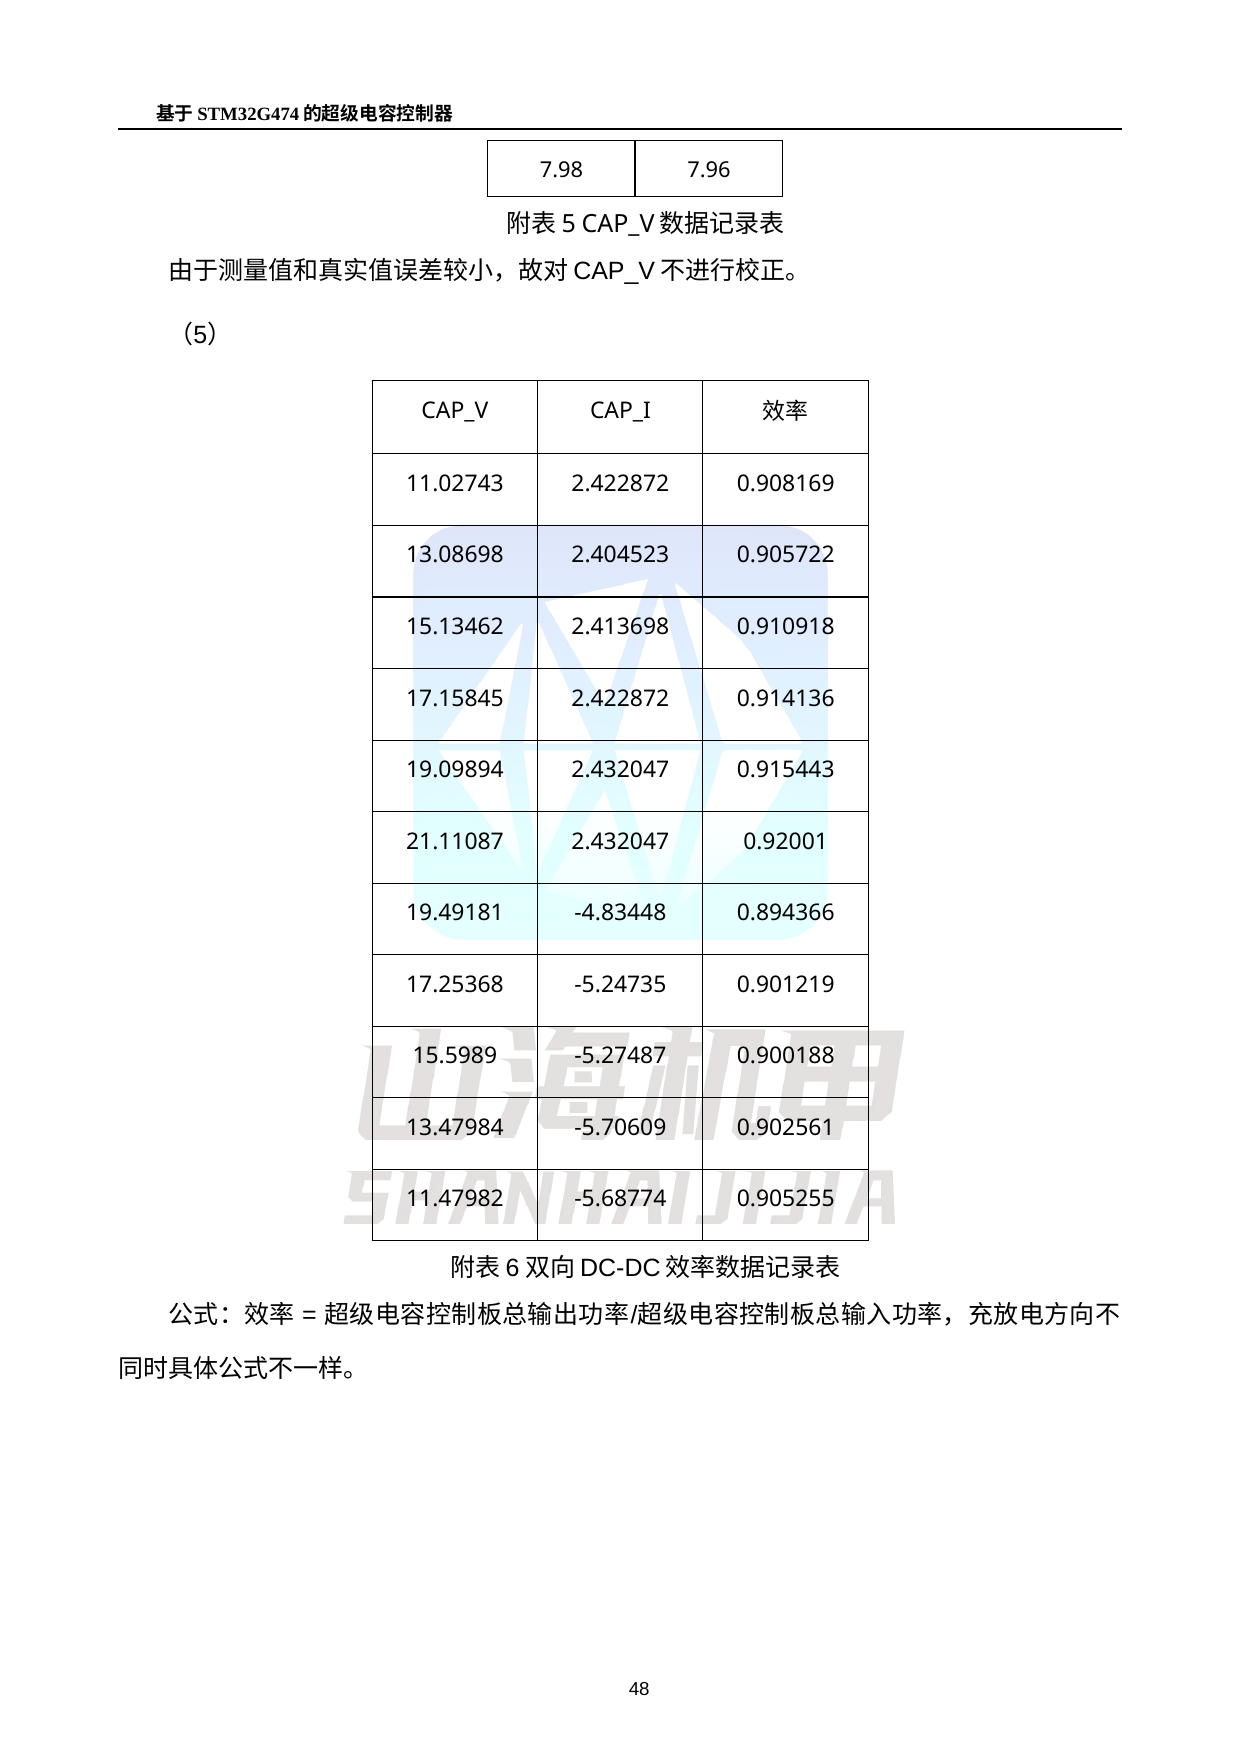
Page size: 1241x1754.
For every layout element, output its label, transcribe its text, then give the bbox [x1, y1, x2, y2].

table_cell 7.98 [488, 141, 634, 196]
table_cell 2.413698 [538, 598, 702, 668]
table_cell 15.5989 [373, 1027, 537, 1097]
table_cell 0.901219 [703, 955, 868, 1026]
text 附表 5 CAP_V数据记录表 [118, 203, 1122, 240]
table_cell 0.92001 [703, 812, 868, 883]
table_cell 2.404523 [538, 526, 702, 596]
table_cell 0.910918 [703, 598, 868, 668]
text （5） [118, 315, 1122, 351]
table_header CAP_I [538, 381, 702, 453]
table_cell 0.894366 [703, 884, 868, 954]
table_cell -4.83448 [538, 884, 702, 954]
table_cell 11.02743 [373, 454, 537, 525]
table_cell -5.24735 [538, 955, 702, 1026]
table_cell 0.900188 [703, 1027, 868, 1097]
table_header 效率 [703, 381, 868, 453]
table_cell 7.96 [636, 141, 782, 196]
table_cell 21.11087 [373, 812, 537, 883]
table_cell 2.432047 [538, 812, 702, 883]
table_cell 2.432047 [538, 741, 702, 811]
table_cell 0.915443 [703, 741, 868, 811]
table_cell 0.908169 [703, 454, 868, 525]
text 公式：效率 = 超级电容控制板总输出功率/超级电容控制板总输入功率，充放电方向不同时具体公式不一样。 [118, 1294, 1122, 1385]
text 由于测量值和真实值误差较小，故对CAP_V不进行校正。 [118, 250, 1122, 286]
table_cell 13.47984 [373, 1098, 537, 1169]
table_cell 17.15845 [373, 669, 537, 739]
table_cell 17.25368 [373, 955, 537, 1026]
table_header CAP_V [373, 381, 537, 453]
table_cell -5.70609 [538, 1098, 702, 1169]
table_cell 15.13462 [373, 598, 537, 668]
table_cell 19.09894 [373, 741, 537, 811]
table_cell -5.27487 [538, 1027, 702, 1097]
table_cell 2.422872 [538, 454, 702, 525]
table_cell 11.47982 [373, 1170, 537, 1240]
table_cell 0.914136 [703, 669, 868, 739]
text 附表 6 双向DC-DC效率数据记录表 [118, 1248, 1122, 1284]
table_cell -5.68774 [538, 1170, 702, 1240]
table_cell 0.902561 [703, 1098, 868, 1169]
table_cell 0.905722 [703, 526, 868, 596]
table_cell 13.08698 [373, 526, 537, 596]
table_cell 0.905255 [703, 1170, 868, 1240]
table_cell 2.422872 [538, 669, 702, 739]
table_cell 19.49181 [373, 884, 537, 954]
